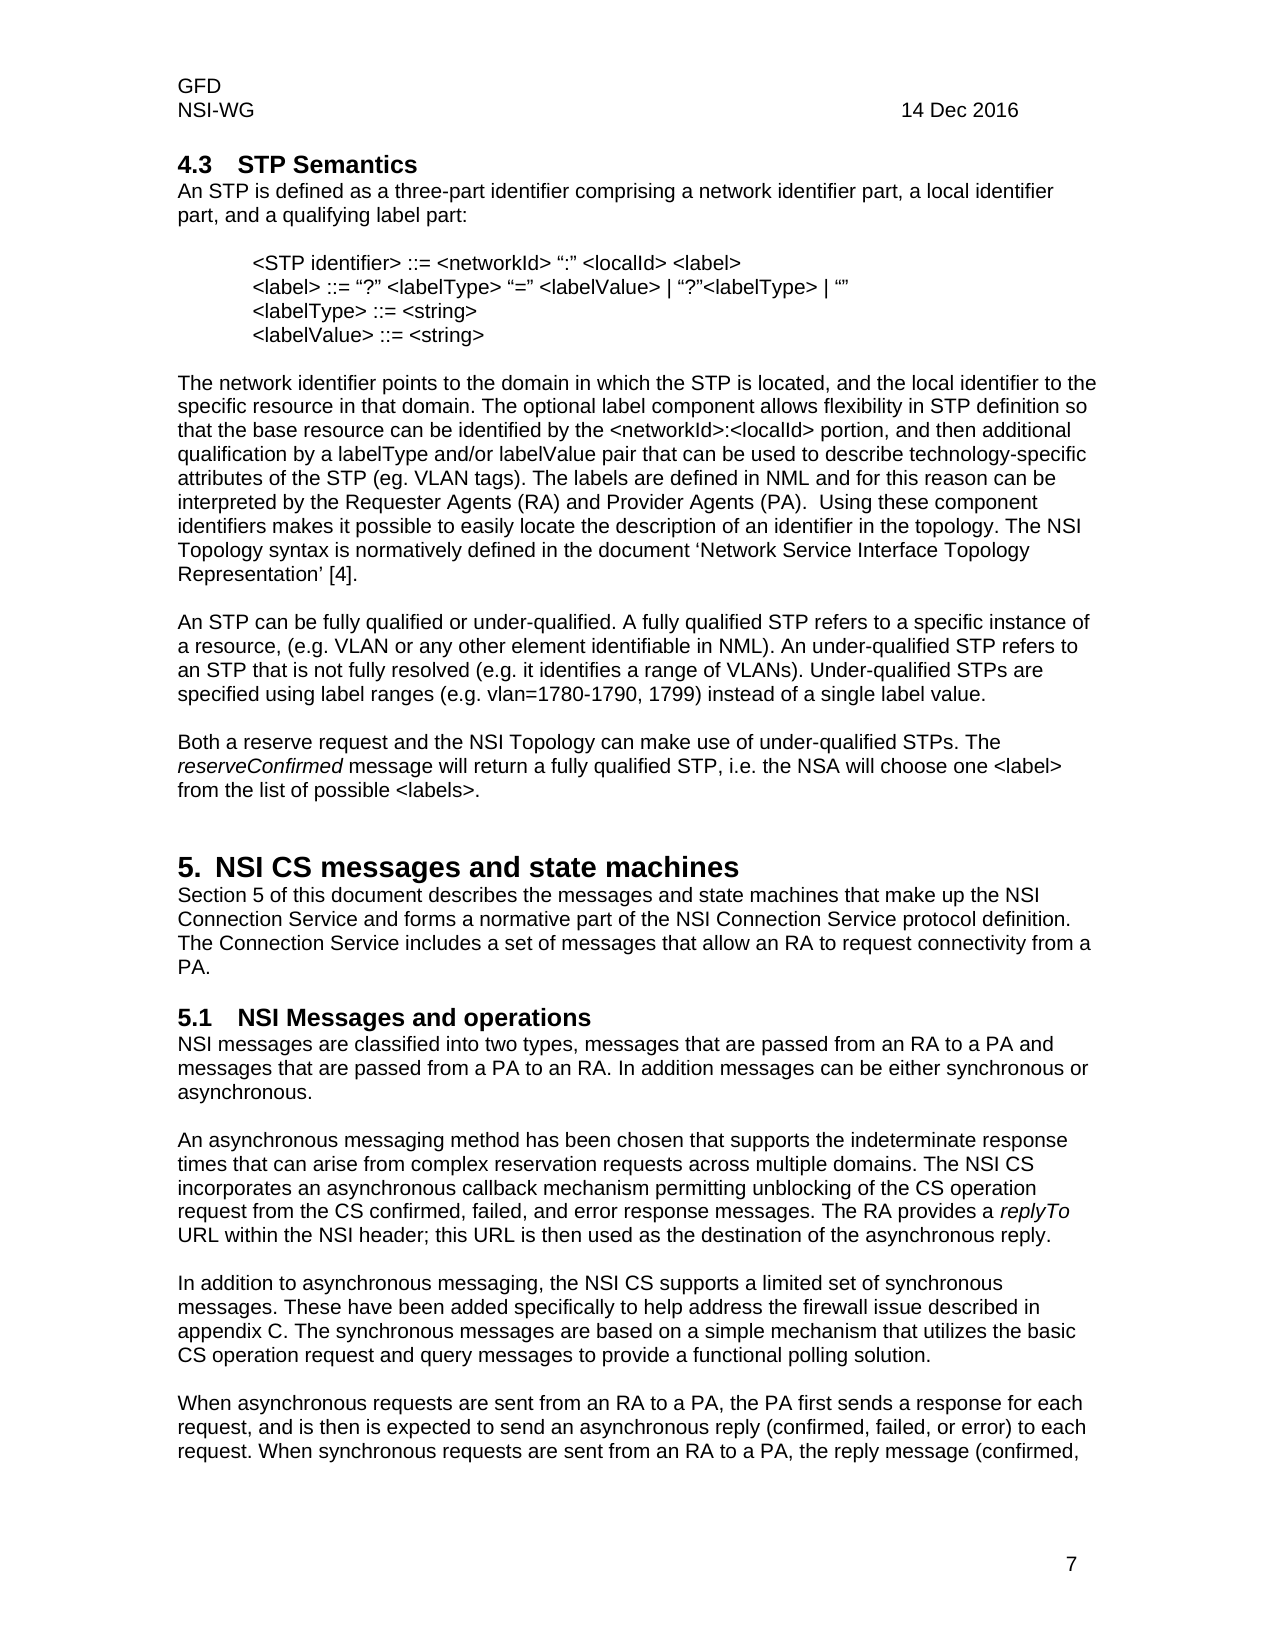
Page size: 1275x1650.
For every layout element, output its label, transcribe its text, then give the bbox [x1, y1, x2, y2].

text An STP is defined as a three-part identifier comprising a network identifier part, a local identifier part, and a qualifying label part: [177, 179, 1098, 227]
subtitle NSI CS messages and state machines [177, 849, 1098, 883]
text An STP can be fully qualified or under-qualified. A fully qualified STP refers to a specific instance of a resource, (e.g. VLAN or any other element identifiable in NML). An under-qualified STP refers to an STP that is not fully resolved (e.g. it identifies a range of VLANs). Under-qualified STPs are specified using label ranges (e.g. vlan=1780-1790, 1799) instead of a single label value. [177, 610, 1098, 706]
text An asynchronous messaging method has been chosen that supports the indeterminate response times that can arise from complex reservation requests across multiple domains. The NSI CS incorporates an asynchronous callback mechanism permitting unblocking of the CS operation request from the CS confirmed, failed, and error response messages. The RA provides a replyTo URL within the NSI header; this URL is then used as the destination of the asynchronous reply. [177, 1127, 1098, 1247]
text The network identifier points to the domain in which the STP is located, and the local identifier to the specific resource in that domain. The optional label component allows flexibility in STP definition so that the base resource can be identified by the <networkId>:<localId> portion, and then additional qualification by a labelType and/or labelValue pair that can be used to describe technology-specific attributes of the STP (eg. VLAN tags). The labels are defined in NML and for this reason can be interpreted by the Requester Agents (RA) and Provider Agents (PA). Using these component identifiers makes it possible to easily locate the description of an identifier in the topology. The NSI Topology syntax is normatively defined in the document ‘Network Service Interface Topology Representation’ [4]. [177, 370, 1098, 586]
text Both a reserve request and the NSI Topology can make use of under-qualified STPs. The reserveConfirmed message will return a fully qualified STP, i.e. the NSA will choose one <label> from the list of possible <labels>. [177, 730, 1098, 802]
text <label> ::= “?” <labelType> “=” <labelValue> | “?”<labelType> | “” [252, 274, 1098, 298]
text <labelValue> ::= <string> [252, 322, 1098, 346]
subtitle NSI Messages and operations [177, 1003, 1098, 1032]
text <labelType> ::= <string> [252, 298, 1098, 322]
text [177, 1391, 1098, 1463]
subtitle STP Semantics [177, 150, 1098, 179]
text In addition to asynchronous messaging, the NSI CS supports a limited set of synchronous messages. These have been added specifically to help address the firewall issue described in appendix C. The synchronous messages are based on a simple mechanism that utilizes the basic CS operation request and query messages to provide a functional polling solution. [177, 1271, 1098, 1367]
text NSI messages are classified into two types, messages that are passed from an RA to a PA and messages that are passed from a PA to an RA. In addition messages can be either synchronous or asynchronous. [177, 1032, 1098, 1103]
text <STP identifier> ::= <networkId> “:” <localId> <label> [252, 251, 1098, 274]
text Section 5 of this document describes the messages and state machines that make up the NSI Connection Service and forms a normative part of the NSI Connection Service protocol definition. The Connection Service includes a set of messages that allow an RA to request connectivity from a PA. [177, 883, 1098, 979]
